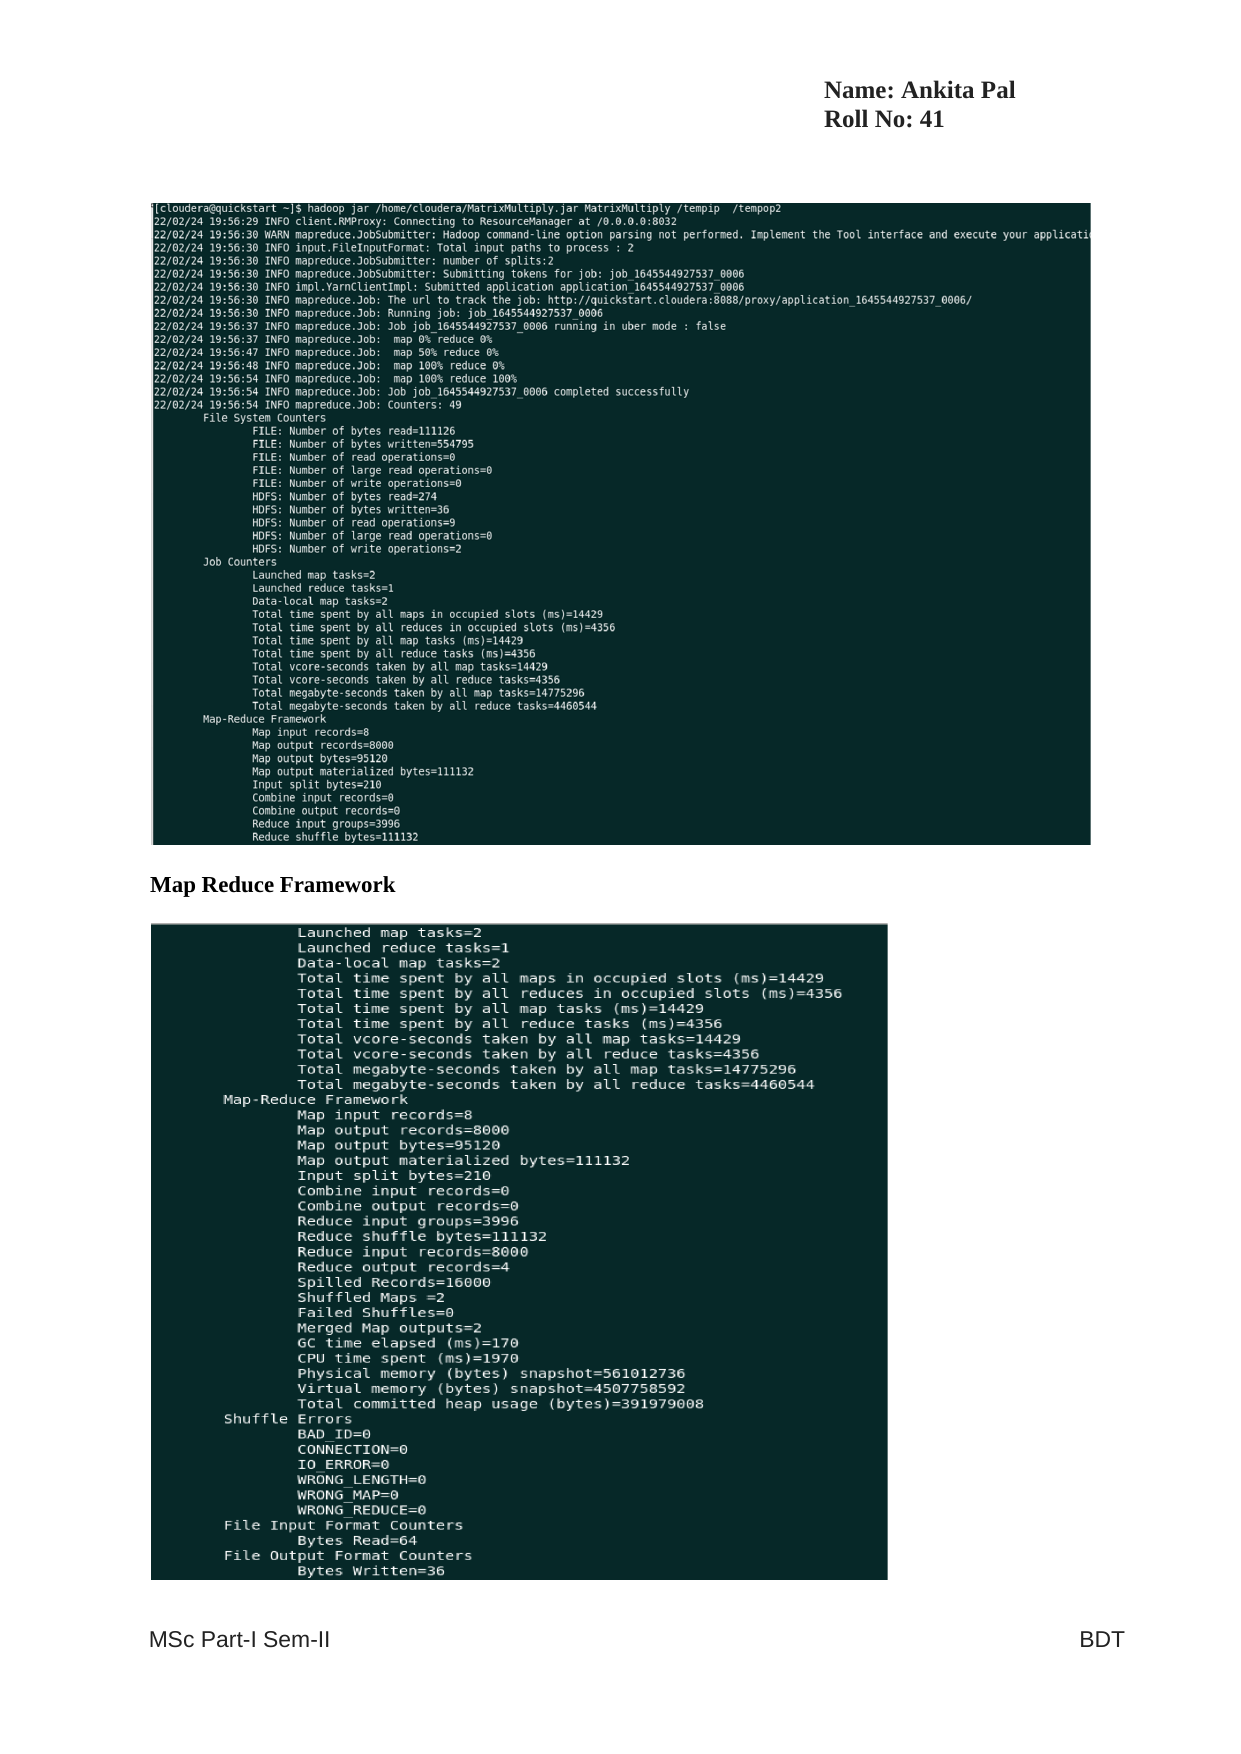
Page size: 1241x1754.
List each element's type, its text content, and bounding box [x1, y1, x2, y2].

picture [150, 203, 1091, 845]
picture [150, 923, 888, 1580]
text Map Reduce Framework [150, 871, 1090, 897]
